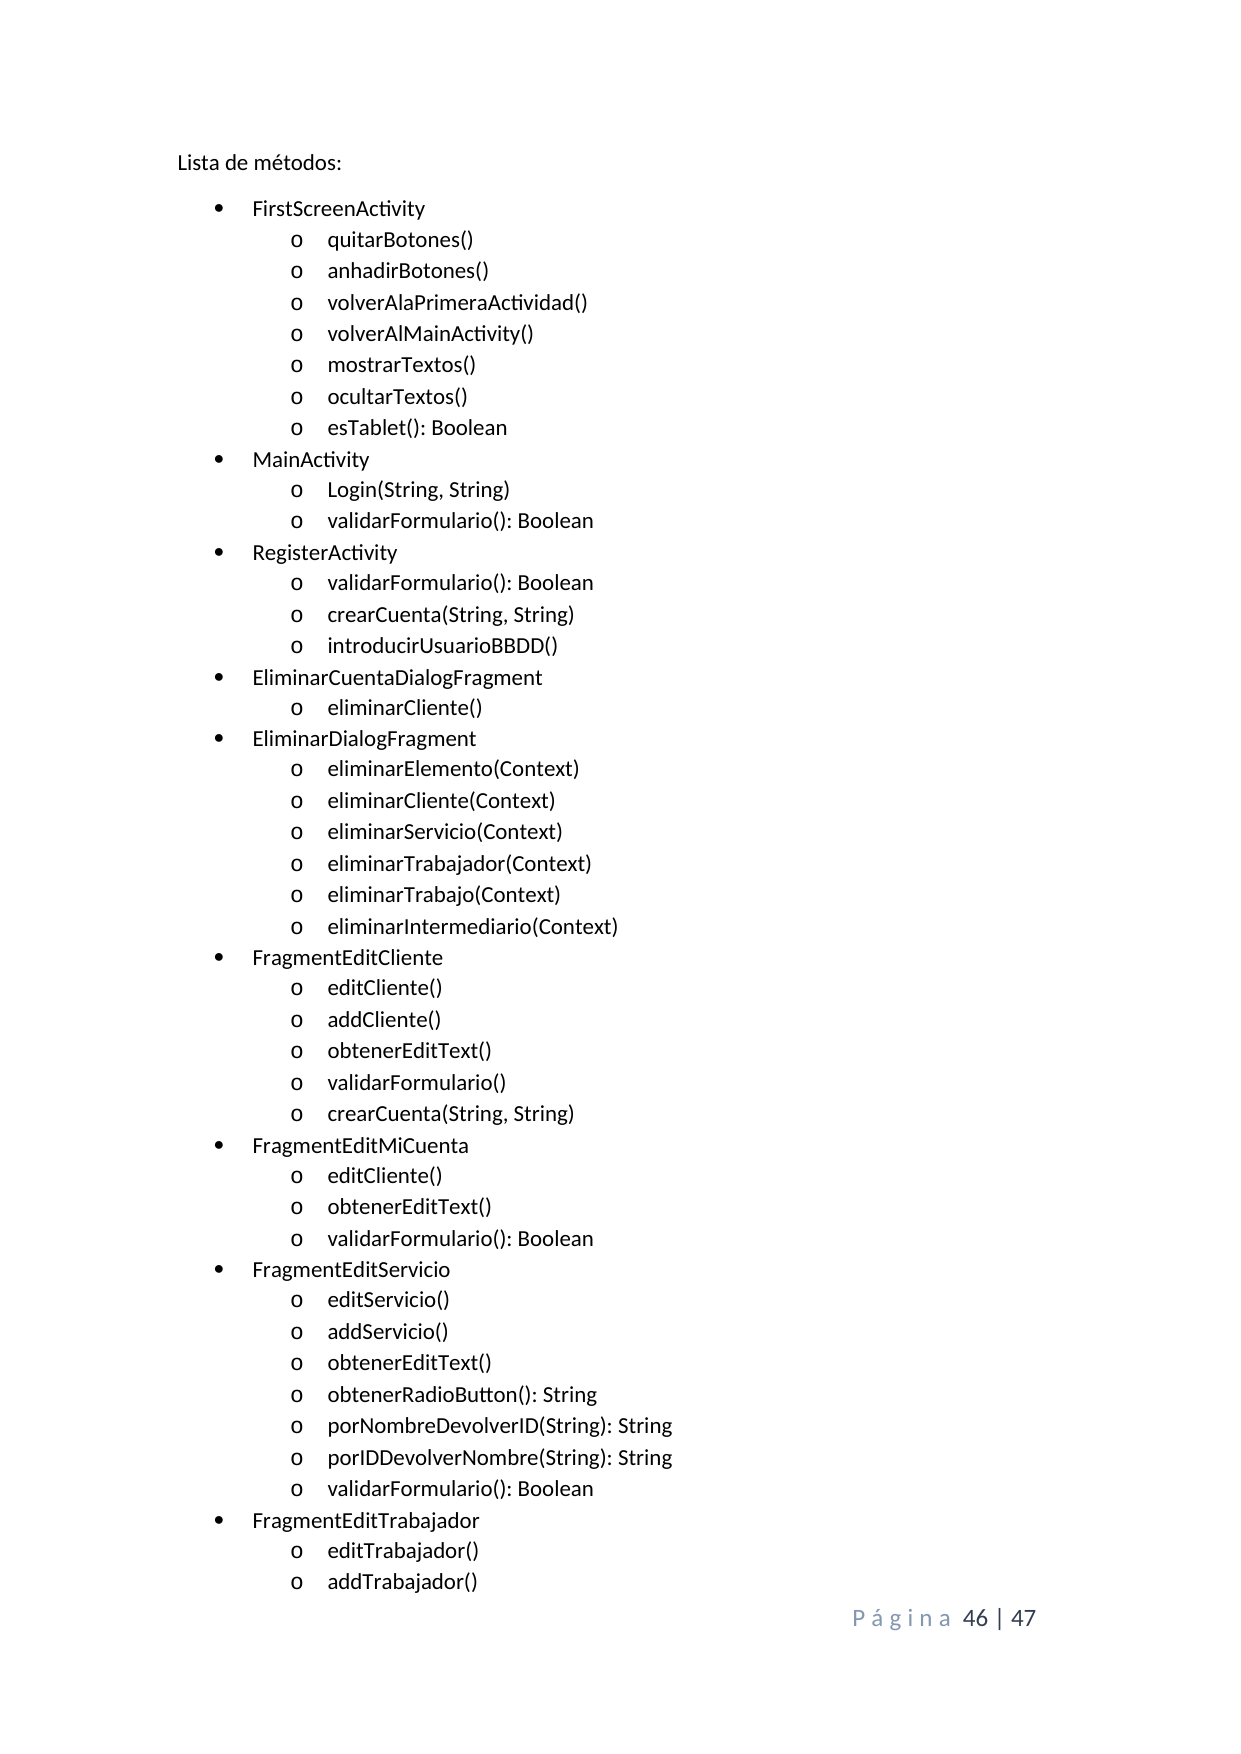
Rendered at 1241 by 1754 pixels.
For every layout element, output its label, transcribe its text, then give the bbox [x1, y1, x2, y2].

list FragmentEditServicio [215, 1255, 1063, 1283]
list editServicio() [290, 1286, 1063, 1315]
list eliminarCliente() [290, 693, 1063, 722]
list validarFormulario(): Boolean [290, 568, 1063, 597]
list porIDDevolverNombre(String): String [290, 1443, 1063, 1472]
list eliminarCliente(Context) [290, 786, 1063, 815]
list eliminarTrabajo(Context) [290, 880, 1063, 909]
list editCliente() [290, 973, 1063, 1003]
list eliminarServicio(Context) [290, 817, 1063, 847]
list esTablet(): Boolean [290, 413, 1063, 443]
list validarFormulario(): Boolean [290, 1474, 1063, 1503]
list quitarBotones() [290, 225, 1063, 254]
list Login(String, String) [290, 475, 1063, 504]
list FragmentEditCliente [215, 943, 1063, 971]
list validarFormulario() [290, 1068, 1063, 1097]
list FirstScreenActivity [215, 194, 1063, 222]
list addTrabajador() [290, 1567, 1063, 1597]
list validarFormulario(): Boolean [290, 1224, 1063, 1253]
list addCliente() [290, 1005, 1063, 1034]
list EliminarDialogFragment [215, 724, 1063, 752]
list volverAlMainActivity() [290, 319, 1063, 348]
list volverAlaPrimeraActividad() [290, 288, 1063, 317]
list eliminarIntermediario(Context) [290, 912, 1063, 941]
list eliminarElemento(Context) [290, 754, 1063, 784]
list validarFormulario(): Boolean [290, 507, 1063, 536]
list RegisterActivity [215, 538, 1063, 566]
list eliminarTrabajador(Context) [290, 849, 1063, 878]
list editCliente() [290, 1161, 1063, 1190]
list crearCuenta(String, String) [290, 600, 1063, 629]
list addServicio() [290, 1317, 1063, 1346]
list FragmentEditTrabajador [215, 1506, 1063, 1534]
list obtenerEditText() [290, 1192, 1063, 1222]
list mostrarTextos() [290, 351, 1063, 380]
list crearCuenta(String, String) [290, 1099, 1063, 1128]
text Lista de métodos: [177, 148, 1063, 176]
list obtenerRadioButton(): String [290, 1380, 1063, 1409]
list obtenerEditText() [290, 1036, 1063, 1066]
list EliminarCuentaDialogFragment [215, 663, 1063, 691]
list introducirUsuarioBBDD() [290, 631, 1063, 660]
list anhadirBotones() [290, 256, 1063, 285]
list porNombreDevolverID(String): String [290, 1411, 1063, 1441]
list FragmentEditMiCuenta [215, 1131, 1063, 1159]
list editTrabajador() [290, 1536, 1063, 1565]
list MainActivity [215, 445, 1063, 473]
list obtenerEditText() [290, 1348, 1063, 1378]
list ocultarTextos() [290, 382, 1063, 411]
